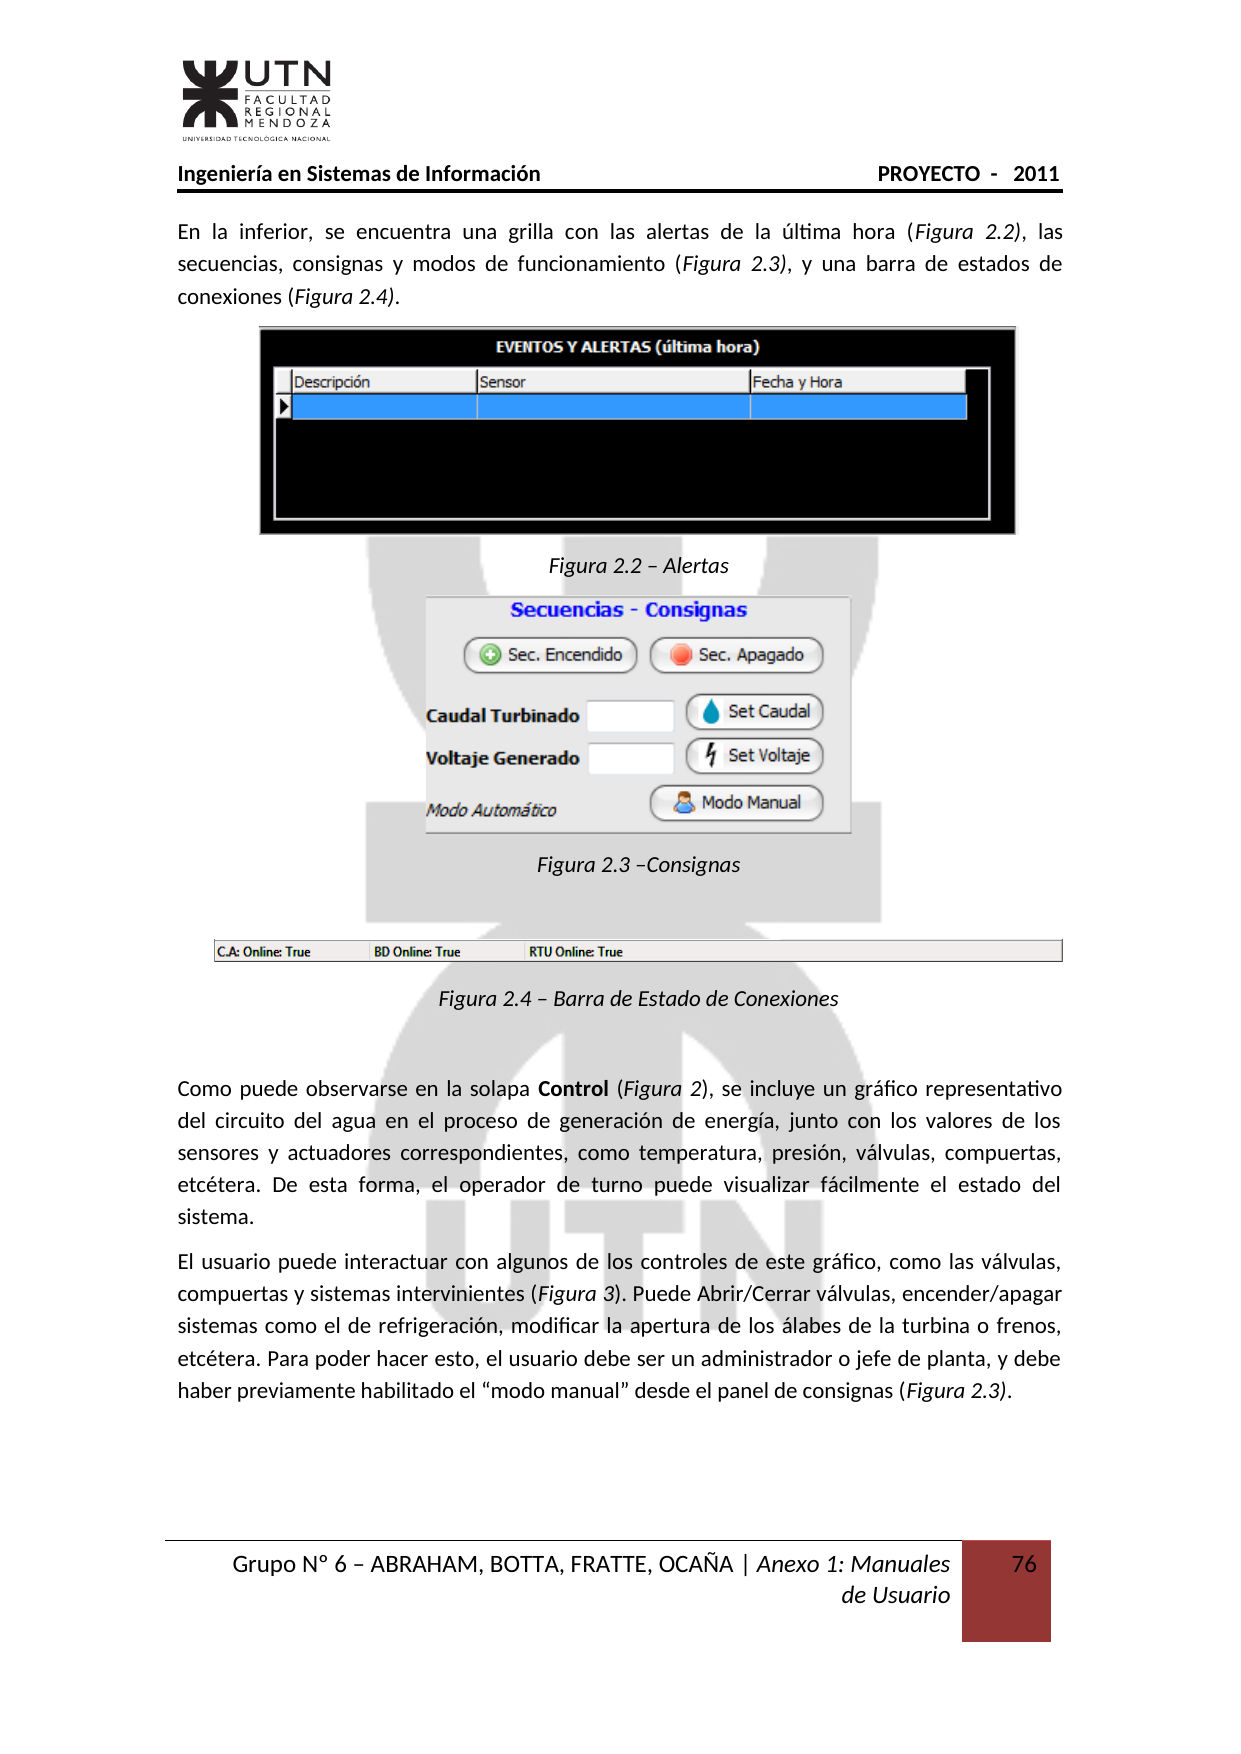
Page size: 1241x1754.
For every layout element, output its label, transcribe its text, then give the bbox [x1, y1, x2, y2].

picture [177, 59, 334, 147]
list Figura 2.2 – Alertas [177, 551, 1063, 579]
picture [258, 326, 1019, 535]
list Figura 2.4 – Barra de Estado de Conexiones [177, 984, 1063, 1012]
list Figura 2.3 –Consignas [177, 850, 1063, 878]
text Como puede observarse en la solapa Control (Figura 2), se incluye un gráfico representativo del circuito del agua en el proceso de generación de energía, junto con los valores de los sensores y actuadores correspondientes, como temperatura, presión, válvulas, compuertas, etcétera. De esta forma, el operador de turno puede visualizar fácilmente el estado del sistema. [177, 1074, 1063, 1230]
picture [214, 939, 1067, 962]
text El usuario puede interactuar con algunos de los controles de este gráfico, como las válvulas, compuertas y sistemas intervinientes (Figura 3). Puede Abrir/Cerrar válvulas, encender/apagar sistemas como el de refrigeración, modificar la apertura de los álabes de la turbina o frenos, etcétera. Para poder hacer esto, el usuario debe ser un administrador o jefe de planta, y debe haber previamente habilitado el “modo manual” desde el panel de consignas (Figura 2.3). [177, 1247, 1063, 1404]
picture [425, 595, 852, 834]
text En la inferior, se encuentra una grilla con las alertas de la última hora (Figura 2.2), las secuencias, consignas y modos de funcionamiento (Figura 2.3), y una barra de estados de conexiones (Figura 2.4). [177, 217, 1063, 310]
